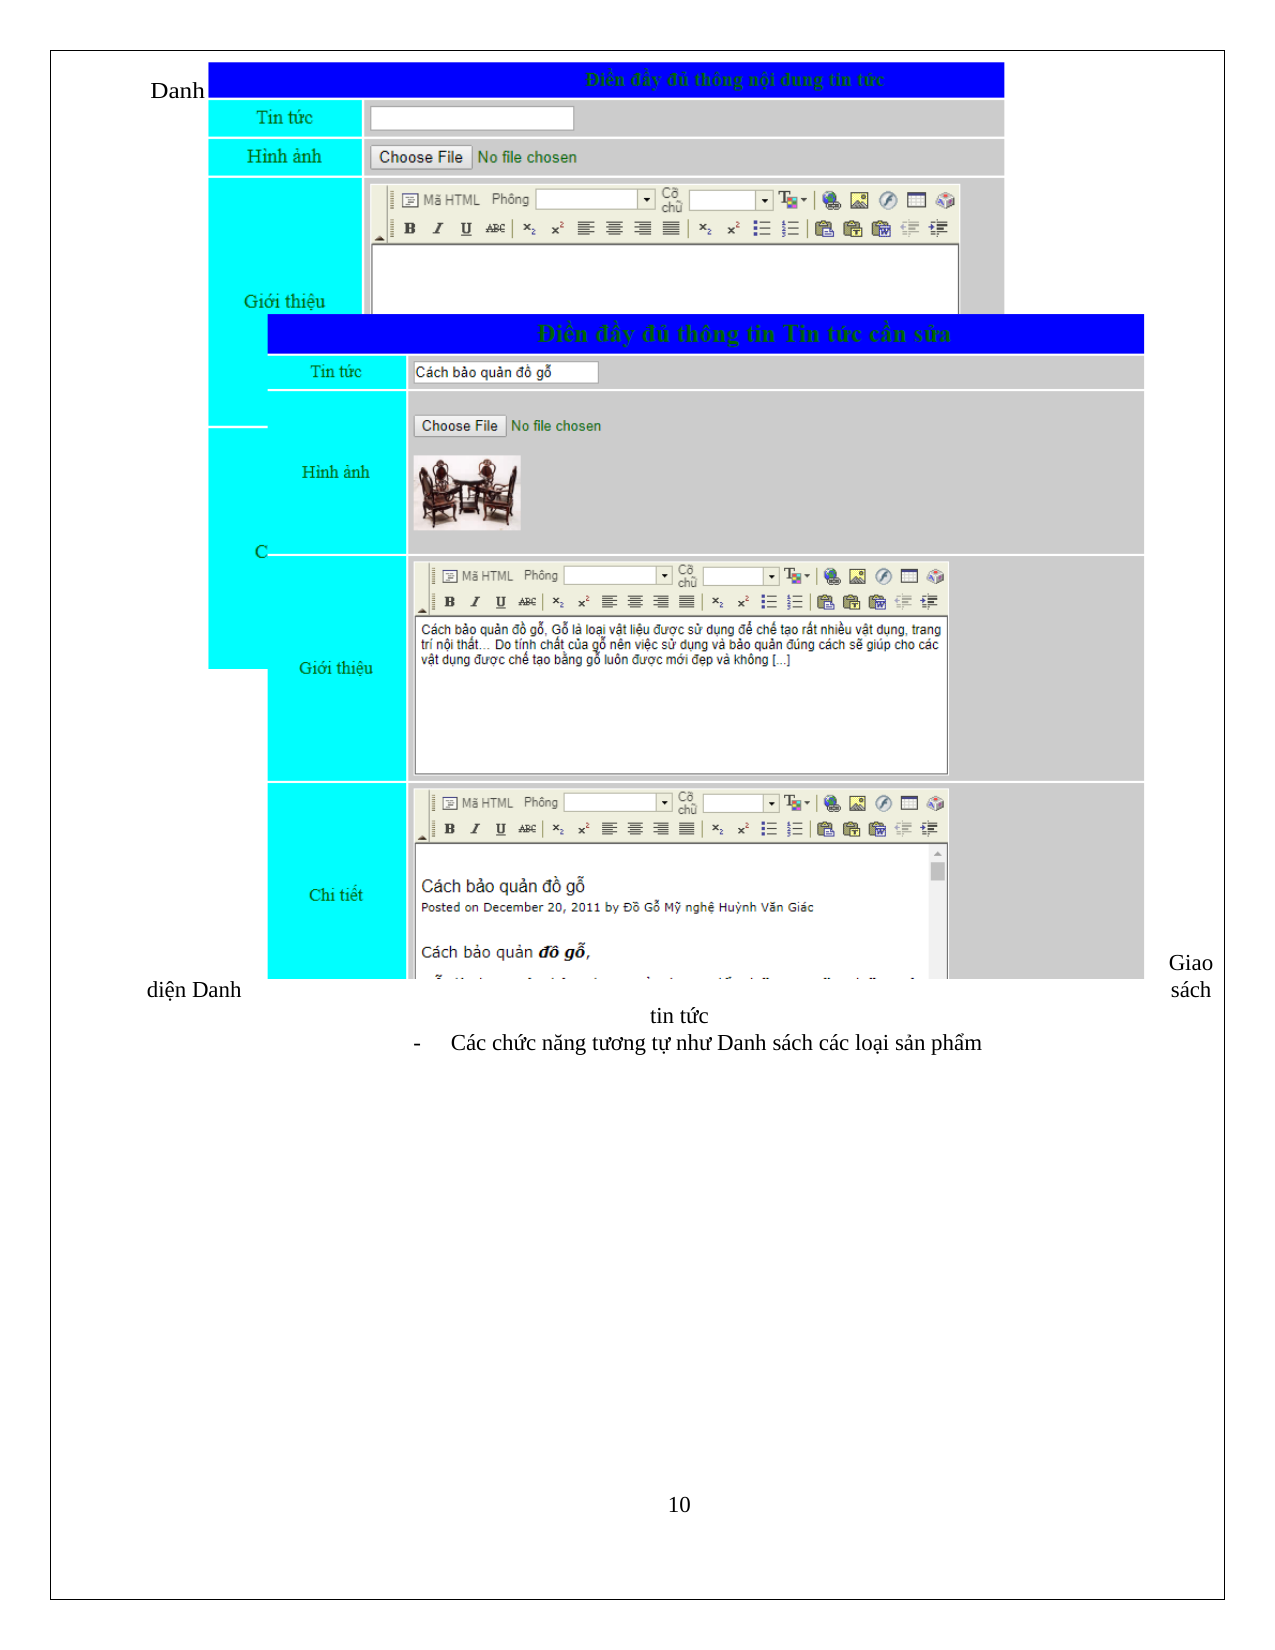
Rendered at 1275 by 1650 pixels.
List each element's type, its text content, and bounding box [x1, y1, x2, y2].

text Giao diện Danh sách tin tức [139, 949, 1219, 1028]
list Các chức năng tương tự như Danh sách các loại sản phẩm [177, 1028, 1219, 1055]
picture [205, 60, 1145, 979]
